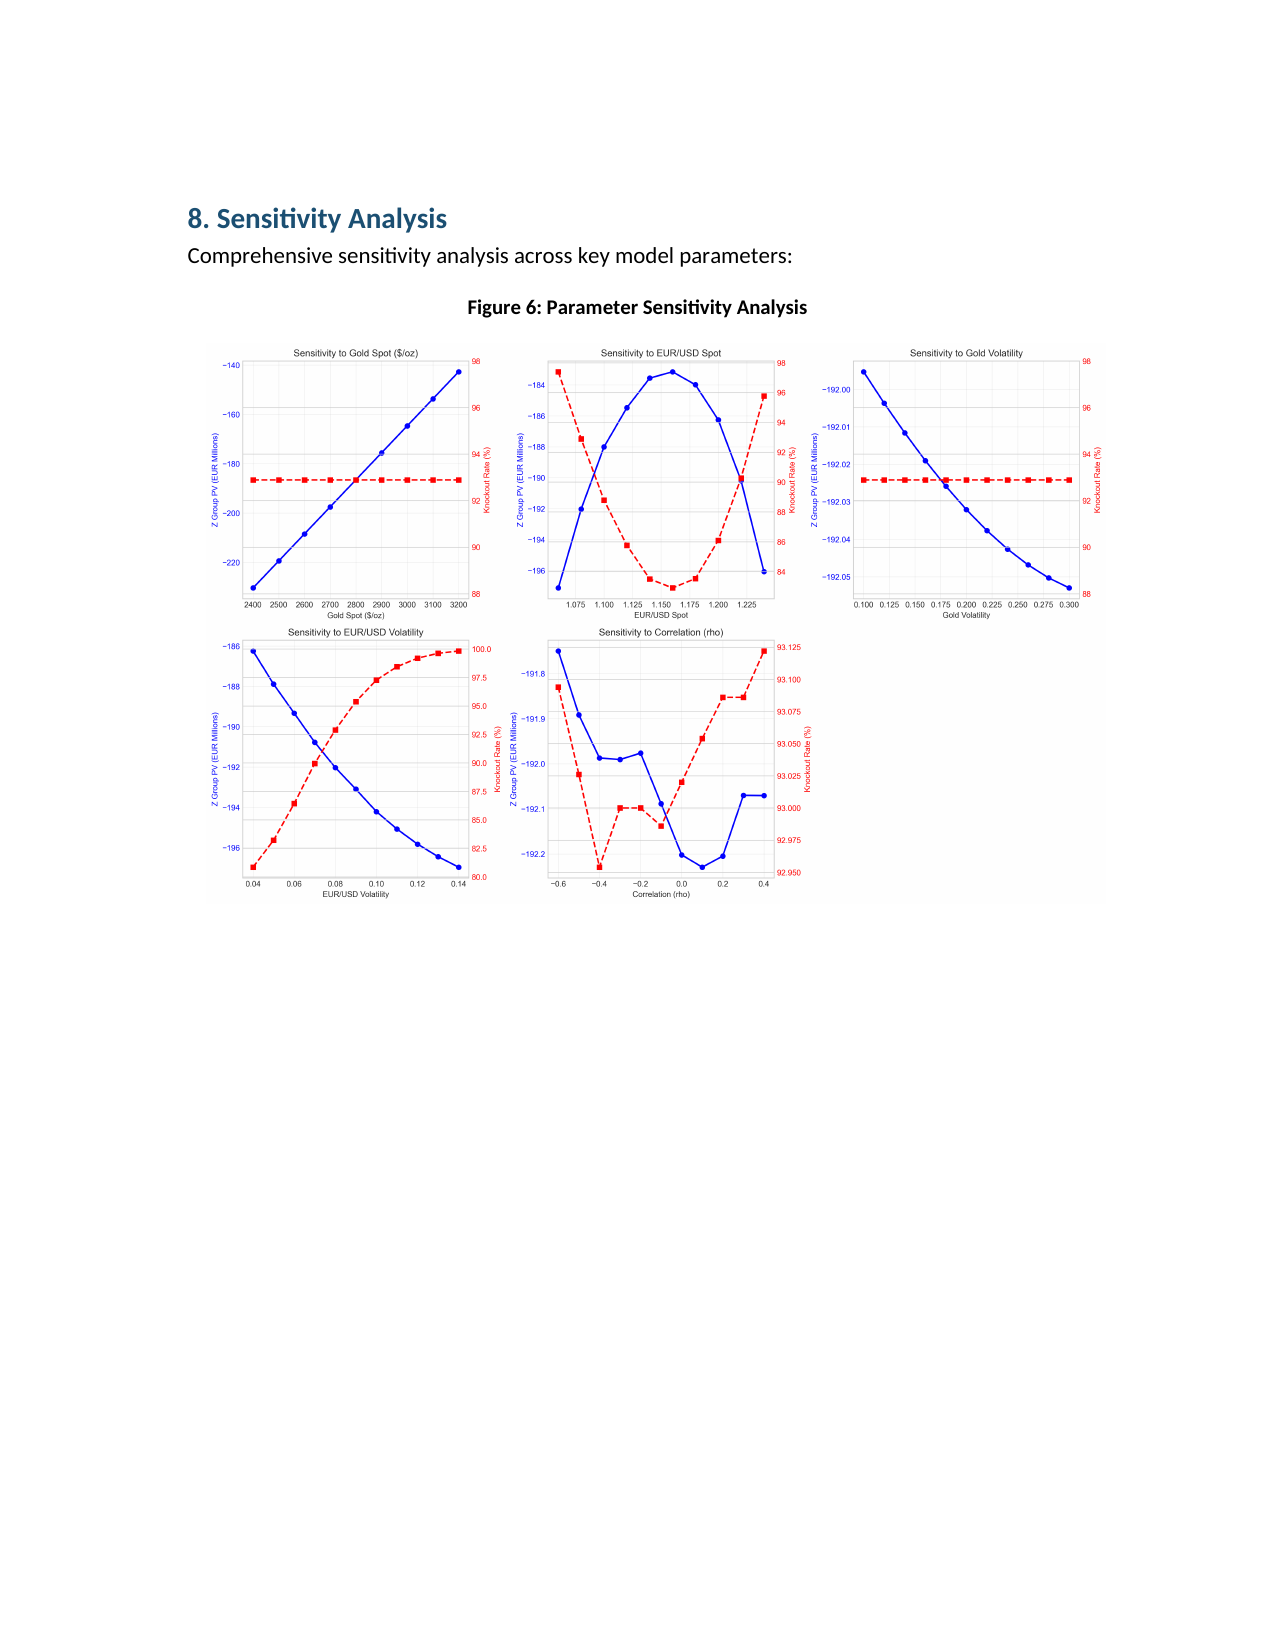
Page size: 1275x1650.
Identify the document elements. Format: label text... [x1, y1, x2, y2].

text Figure 6: Parameter Sensitivity Analysis [187, 294, 1087, 319]
picture [206, 343, 1107, 904]
text Comprehensive sensitivity analysis across key model parameters: [187, 241, 1087, 269]
subtitle 8. Sensitivity Analysis [187, 200, 1087, 236]
